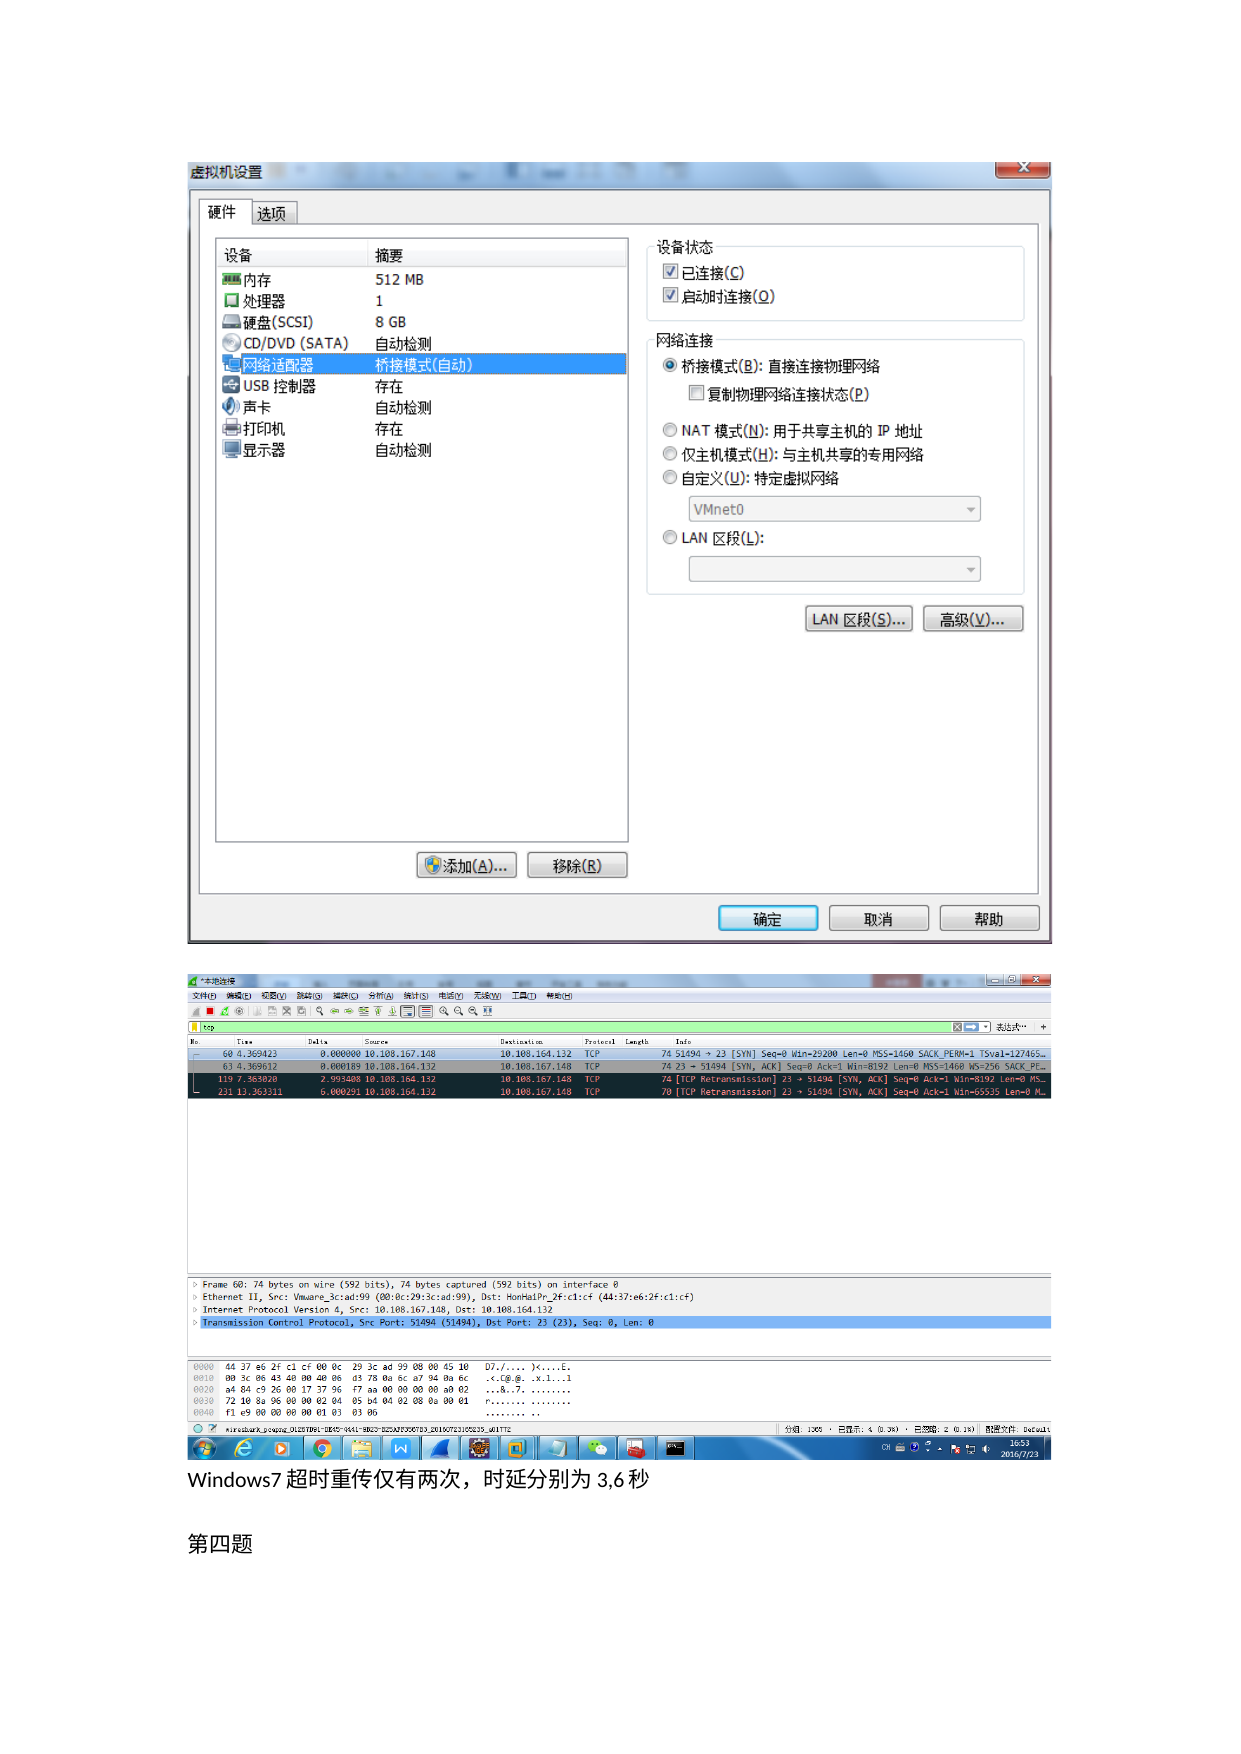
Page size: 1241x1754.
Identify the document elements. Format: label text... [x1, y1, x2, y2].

text Windows7超时重传仅有两次，时延分别为3,6秒 [187, 1462, 1053, 1494]
picture [187, 974, 1052, 1460]
picture [187, 162, 1053, 944]
text 第四题 [187, 1527, 1053, 1559]
